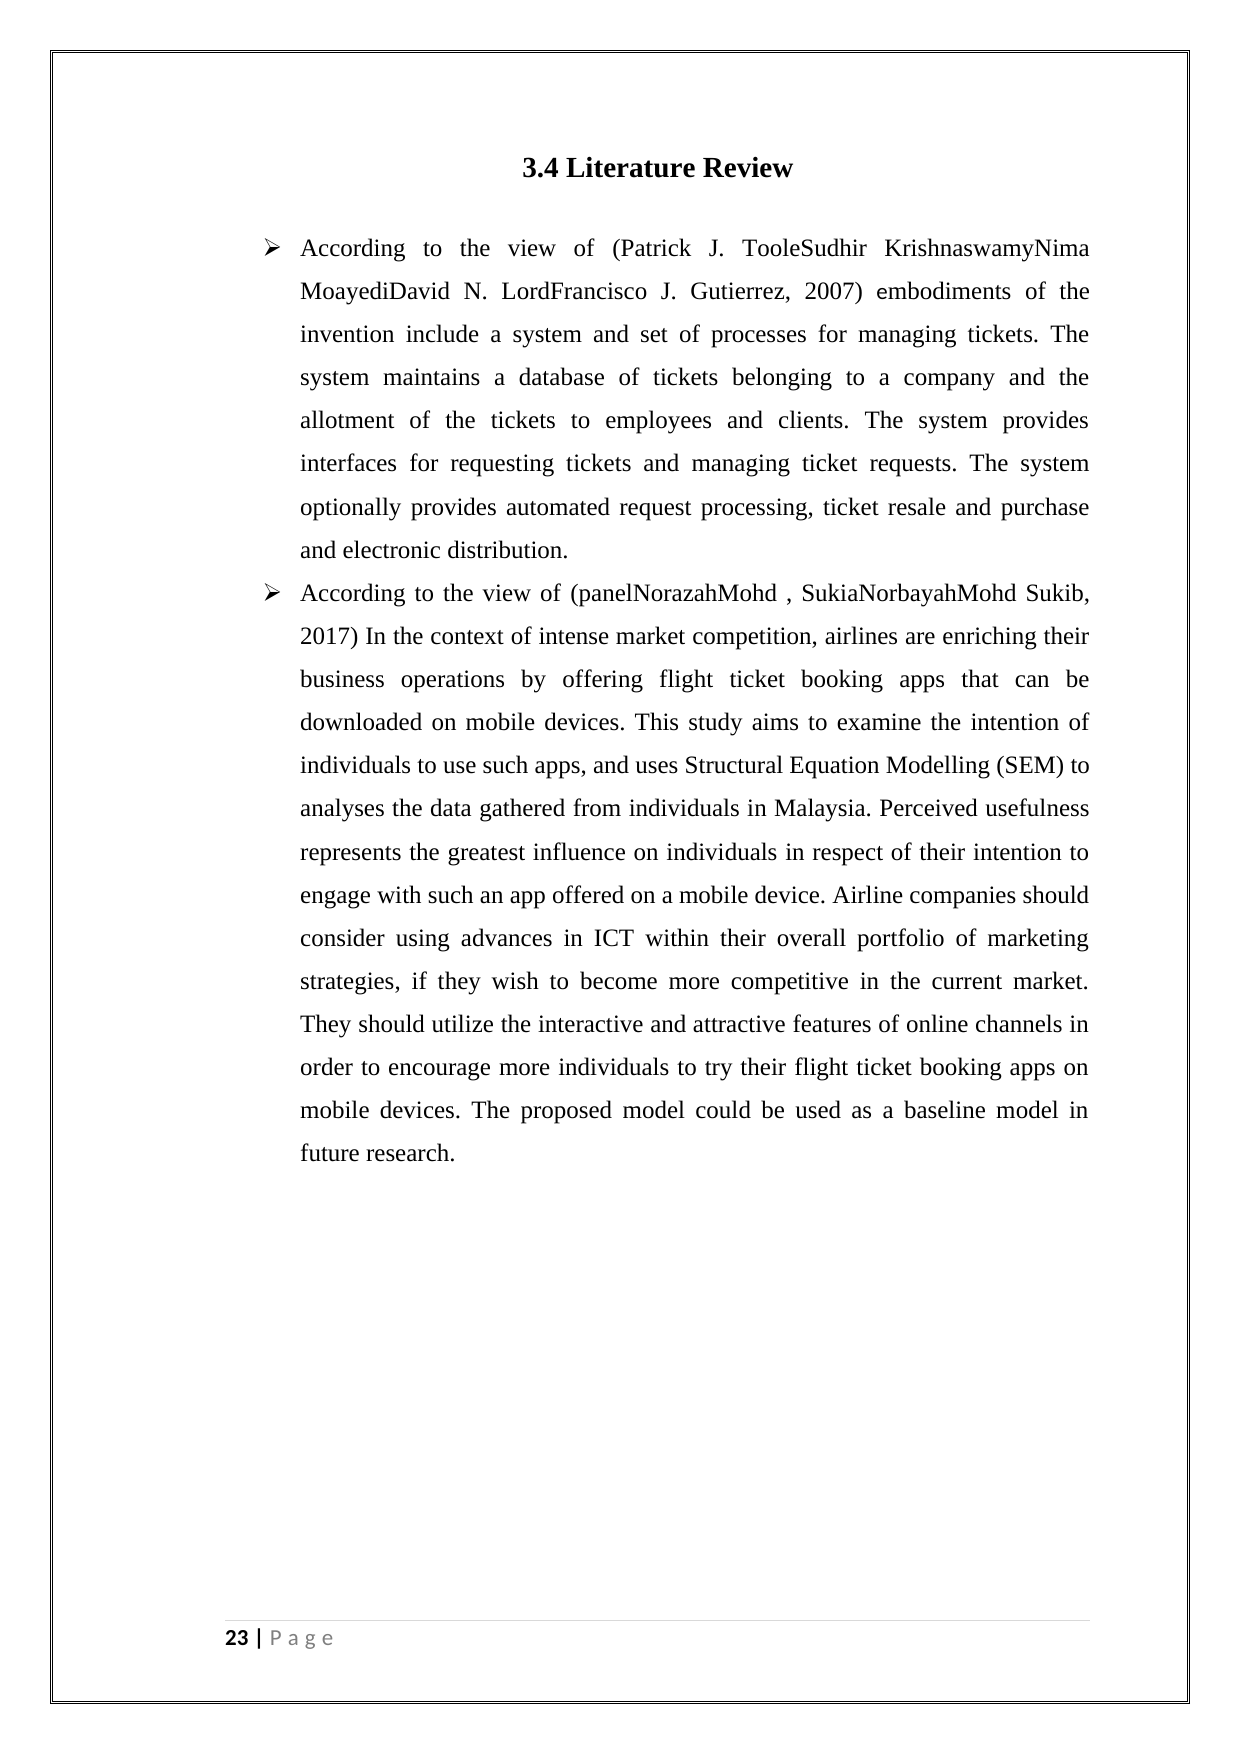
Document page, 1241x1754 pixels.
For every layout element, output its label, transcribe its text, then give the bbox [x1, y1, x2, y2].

list According to the view of In the context of intense market competition, airlines are enriching their business operations by offering flight ticket booking apps that can be downloaded on mobile devices. This study aims to examine the intention of individuals to use such apps, and uses Structural Equation Modelling (SEM) to analyses the data gathered from individuals in Malaysia. Perceived usefulness represents the greatest influence on individuals in respect of their intention to engage with such an app offered on a mobile device. Airline companies should consider using advances in ICT within their overall portfolio of marketing strategies, if they wish to become more competitive in the current market. They should utilize the interactive and attractive features of online channels in order to encourage more individuals to try their flight ticket booking apps on mobile devices. The proposed model could be used as a baseline model in future research. [262, 578, 1090, 1167]
subtitle 3.4 Literature Review [225, 150, 1090, 183]
list According to the view of embodiments of the invention include a system and set of processes for managing tickets. The system maintains a database of tickets belonging to a company and the allotment of the tickets to employees and clients. The system provides interfaces for requesting tickets and managing ticket requests. The system optionally provides automated request processing, ticket resale and purchase and electronic distribution. [262, 233, 1090, 563]
